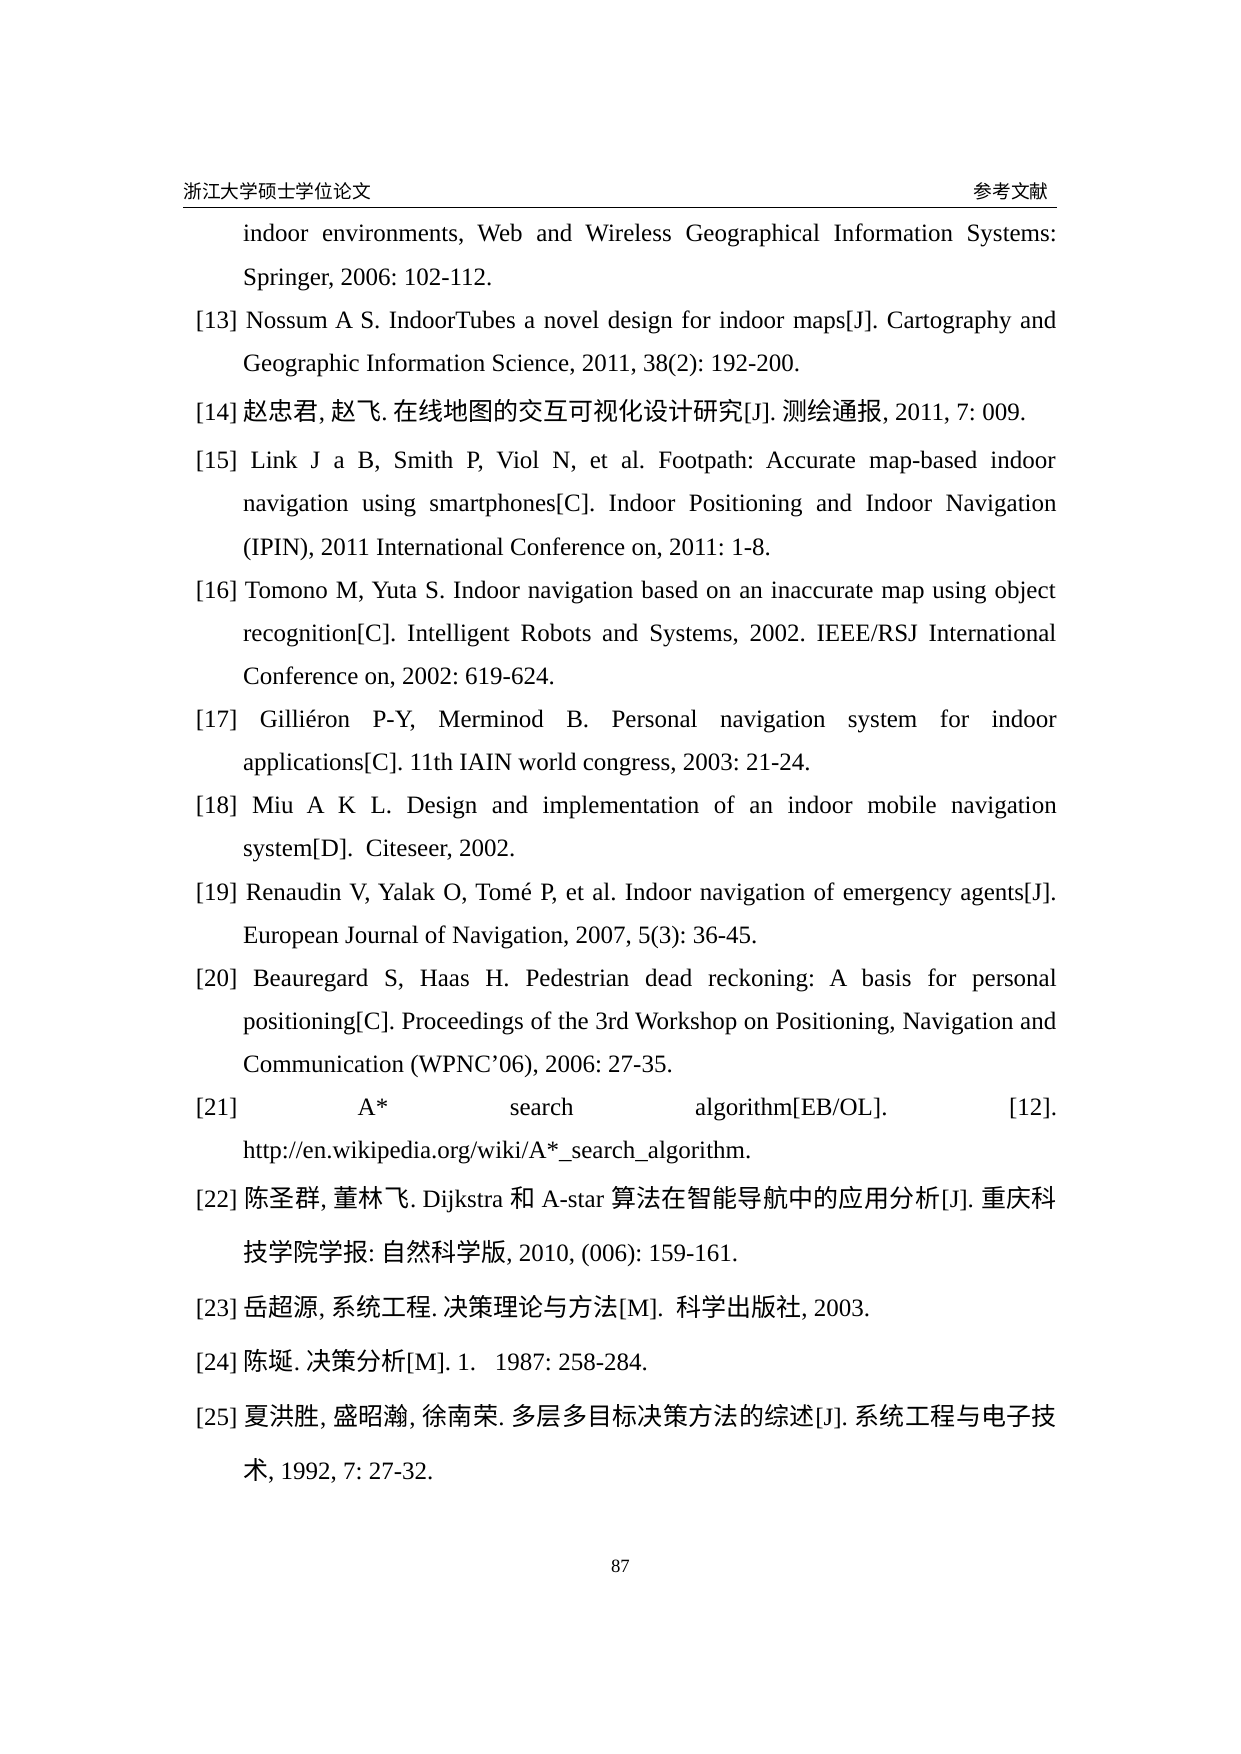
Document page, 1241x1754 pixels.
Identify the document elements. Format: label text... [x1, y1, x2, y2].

text [17] Gilliéron P-Y, Merminod B. Personal navigation system for indoor applications[C]. 11th IAIN world congress, 2003: 21-24. [196, 704, 1057, 776]
text [19] Renaudin V, Yalak O, Tomé P, et al. Indoor navigation of emergency agents[J]. European Journal of Navigation, 2007, 5(3): 36-45. [196, 877, 1057, 948]
text [21] A* search algorithm[EB/OL]. [12]. http://en.wikipedia.org/wiki/A*_search_algorithm. [196, 1092, 1057, 1164]
text [15] Link J a B, Smith P, Viol N, et al. Footpath: Accurate map-based indoor navigation using smartphones[C]. Indoor Positioning and Indoor Navigation (IPIN), 2011 International Conference on, 2011: 1-8. [196, 445, 1057, 560]
text [18] Miu A K L. Design and implementation of an indoor mobile navigation system[D]. Citeseer, 2002. [196, 790, 1057, 862]
text [16] Tomono M, Yuta S. Indoor navigation based on an inaccurate map using object recognition[C]. Intelligent Robots and Systems, 2002. IEEE/RSJ International Conference on, 2002: 619-624. [196, 575, 1057, 690]
text [20] Beauregard S, Haas H. Pedestrian dead reckoning: A basis for personal positioning[C]. Proceedings of the 3rd Workshop on Positioning, Navigation and Communication (WPNC’06), 2006: 27-35. [196, 963, 1057, 1078]
text [22] 陈圣群, 董林飞. Dijkstra 和 A-star 算法在智能导航中的应用分析[J]. 重庆科技学院学报: 自然科学版, 2010, (006): 159-161. [196, 1178, 1057, 1269]
text [24] 陈埏. 决策分析[M]. 1. 1987: 258-284. [196, 1342, 1057, 1378]
text [25] 夏洪胜, 盛昭瀚, 徐南荣. 多层多目标决策方法的综述[J]. 系统工程与电子技术, 1992, 7: 27-32. [196, 1396, 1057, 1487]
text [14] 赵忠君, 赵飞. 在线地图的交互可视化设计研究[J]. 测绘通报, 2011, 7: 009. [196, 391, 1057, 427]
text [23] 岳超源, 系统工程. 决策理论与方法[M]. 科学出版社, 2003. [196, 1287, 1057, 1323]
text [13] Nossum A S. IndoorTubes a novel design for indoor maps[J]. Cartography and Geographic Information Science, 2011, 38(2): 192-200. [196, 305, 1057, 377]
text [196, 218, 1057, 290]
